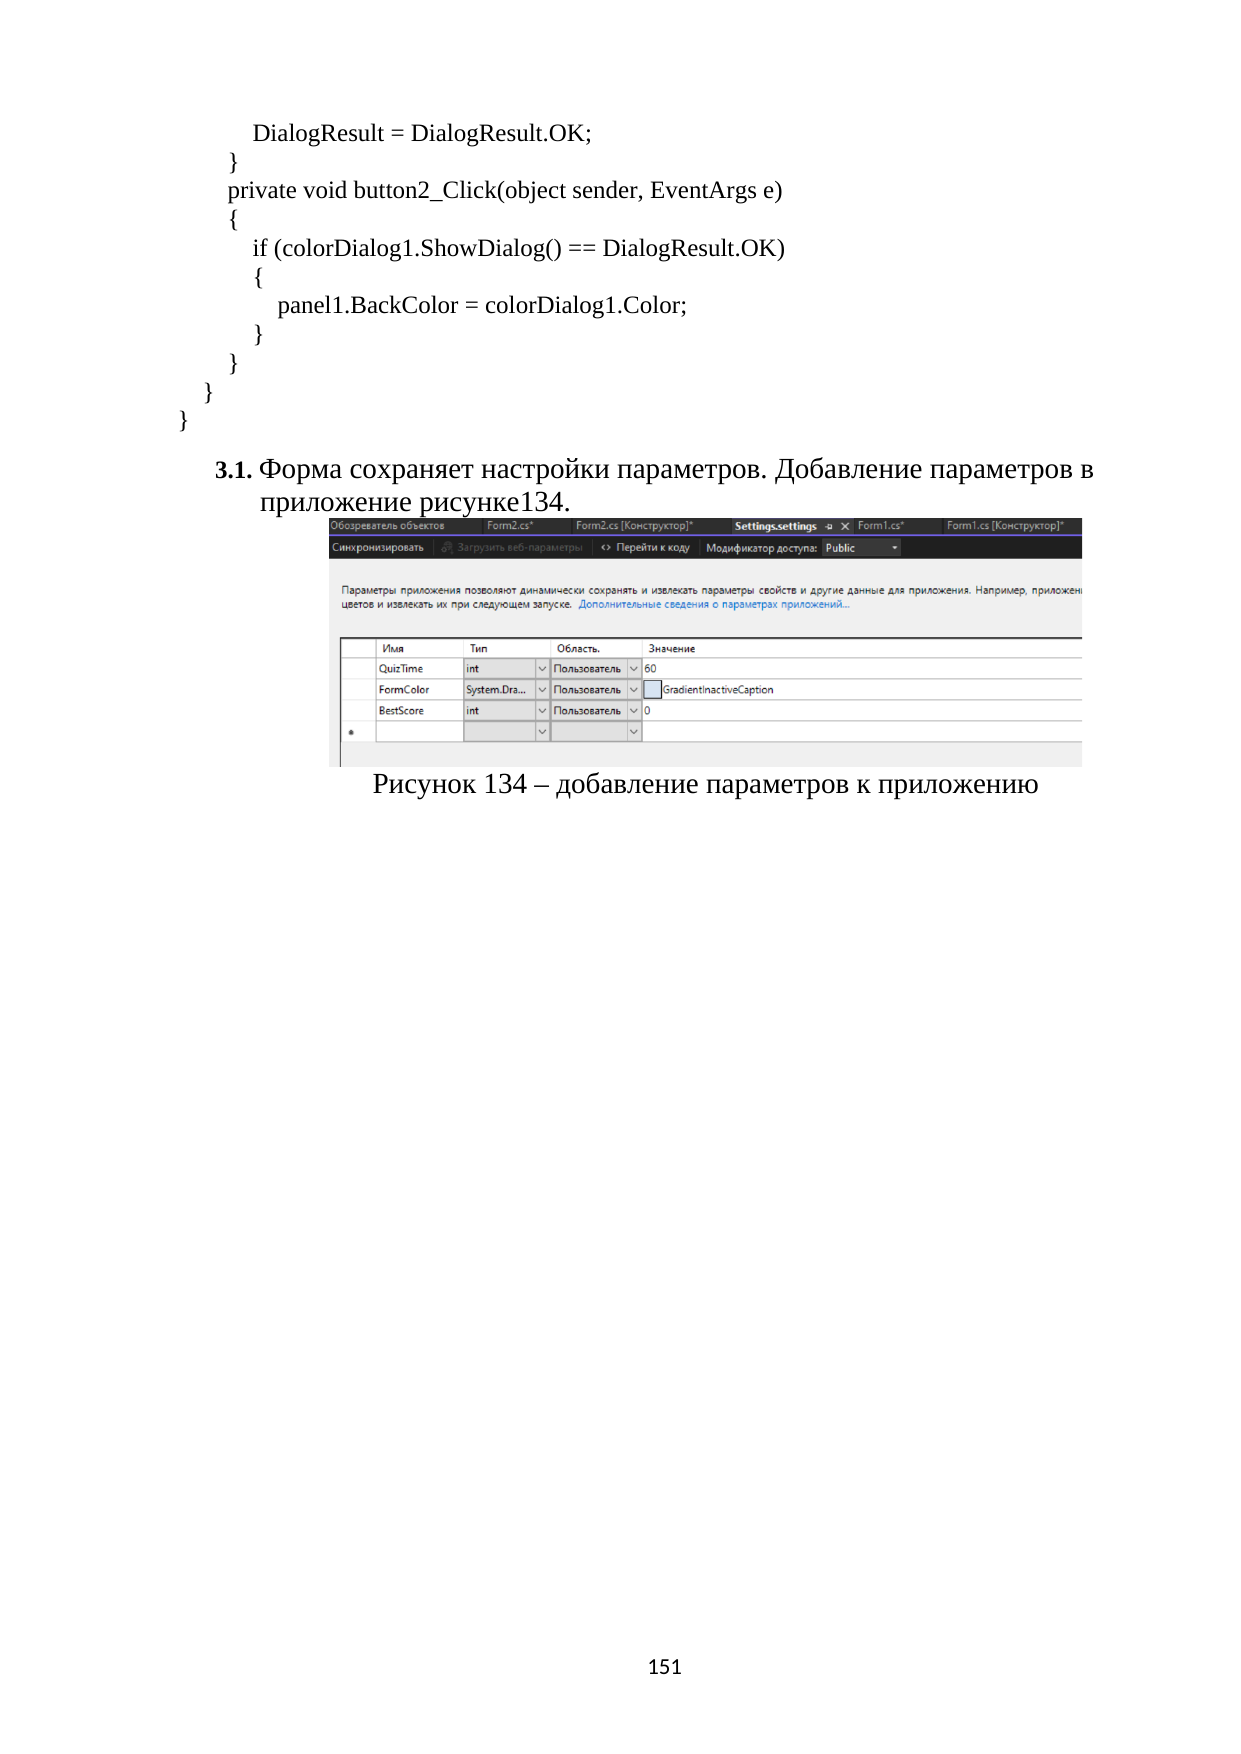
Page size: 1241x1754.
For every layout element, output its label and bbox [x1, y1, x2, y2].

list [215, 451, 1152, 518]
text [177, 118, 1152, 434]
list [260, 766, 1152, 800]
picture [329, 518, 1083, 767]
